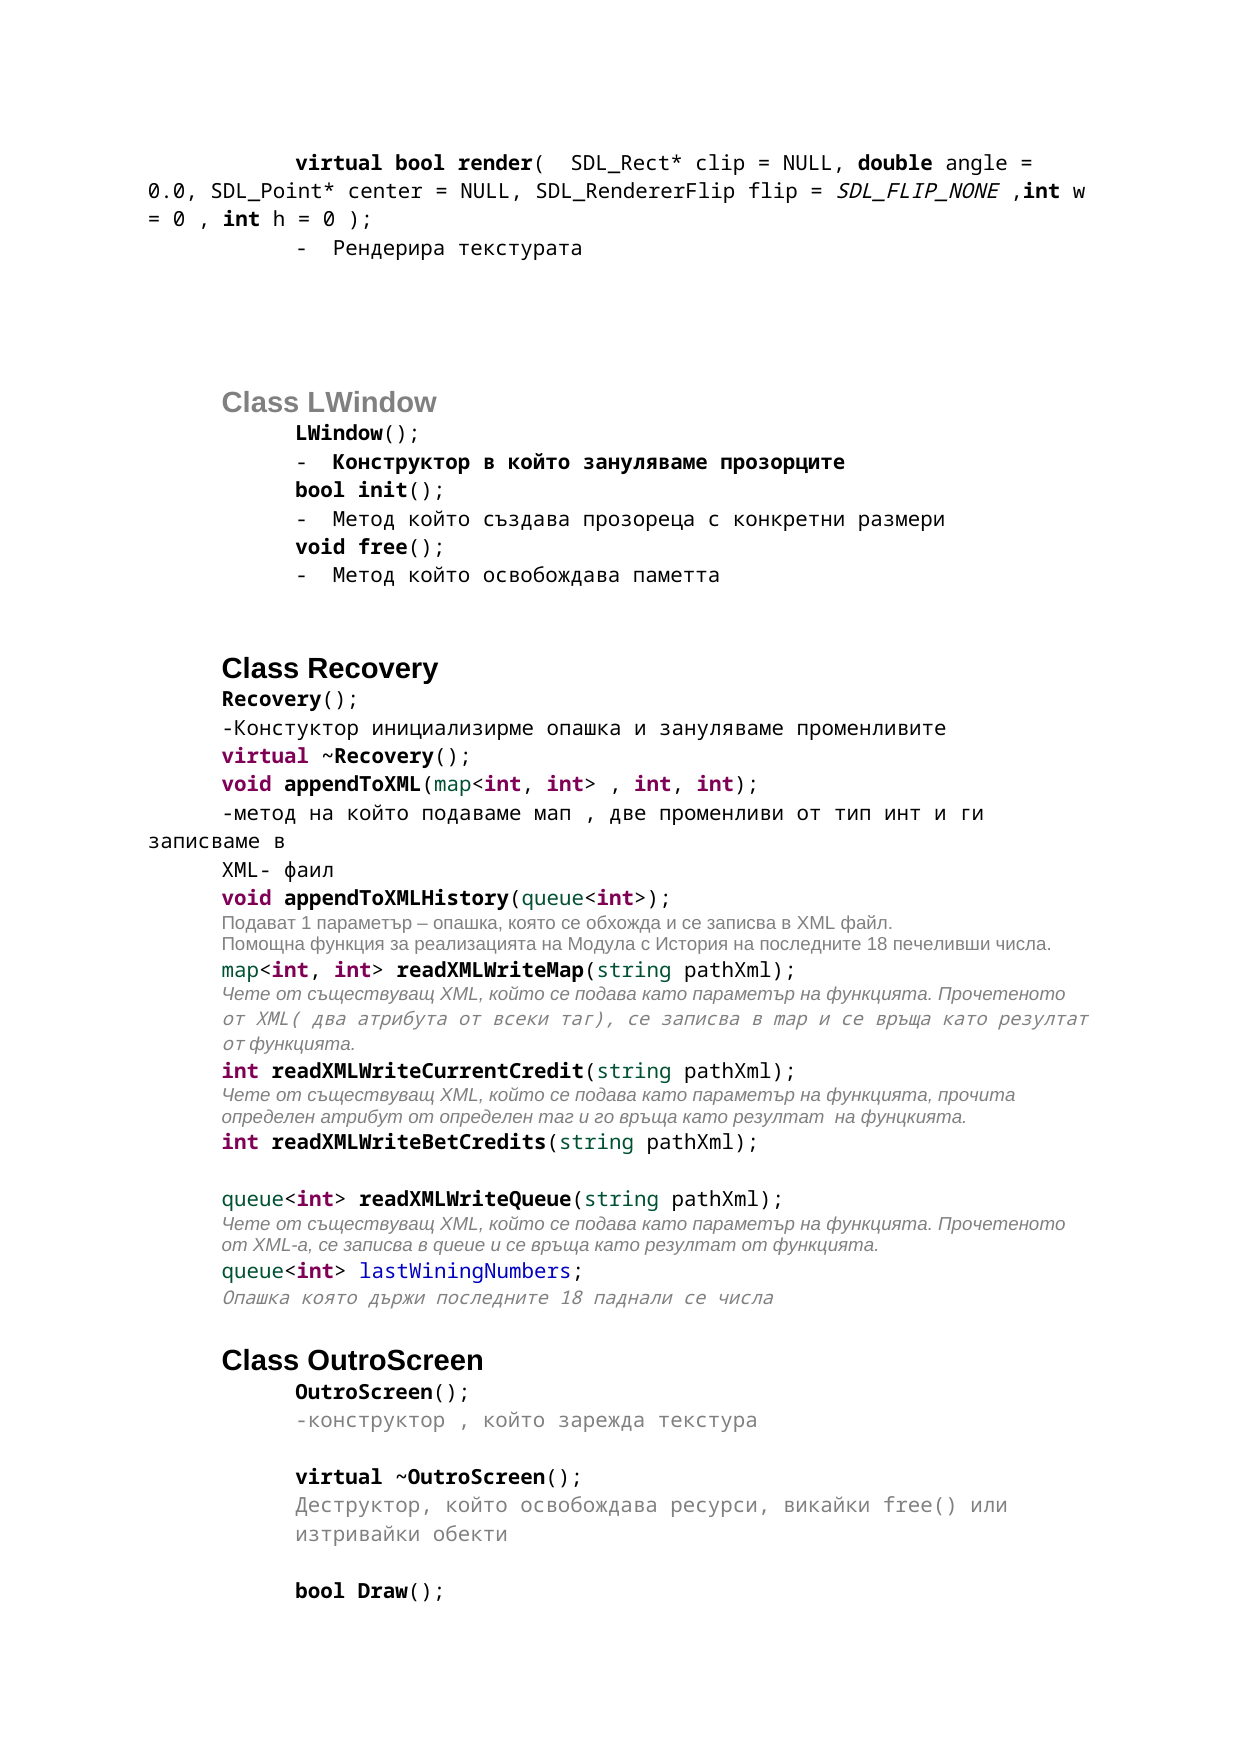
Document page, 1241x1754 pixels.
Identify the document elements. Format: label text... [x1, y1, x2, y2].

text Чете от съществуващ XML, който се подава като параметър на функцията. Прочетеното от XML( два атрибута от всеки таг), се записва в map и се връща като резултат от функцията. [221, 983, 1093, 1056]
text Опашка която държи последните 18 паднали се числа [148, 1284, 1093, 1310]
list Метод който освобождава паметта [295, 561, 1093, 589]
text OutroScreen(); [148, 1377, 1093, 1405]
text XML- фаил [148, 855, 1093, 883]
text -Констуктор инициализирме опашка и зануляваме променливите [148, 713, 1093, 741]
text int readXMLWriteCurrentCredit(string pathXml); [148, 1056, 1093, 1084]
text bool init(); [148, 475, 1093, 504]
text Помощна функция за реализацията на Модула с История на последните 18 печеливши числа. [148, 933, 1093, 955]
text Class OutroScreen [221, 1343, 1093, 1377]
text Recovery(); [148, 684, 1093, 713]
list Метод който създава прозореца с конкретни размери [295, 504, 1093, 532]
list Конструктор в който зануляваме прозорците [295, 447, 1093, 475]
text Чете от съществуващ XML, който се подава като параметър на функцията. Прочетеното от XML-a, се записва в queue и се връща като резултат от функцията. [221, 1213, 1093, 1256]
text bool Draw(); [148, 1576, 1093, 1604]
text Деструктор, който освобождава ресурси, викайки free() или изтривайки обекти [295, 1491, 1093, 1547]
text Подават 1 параметър – опашка, която се обхожда и се записва в XML файл. [148, 912, 1093, 933]
text queue<int> readXMLWriteQueue(string pathXml); [148, 1184, 1093, 1213]
list Рендерира текстурата [295, 233, 1093, 261]
text -конструктор , който зарежда текстура [221, 1405, 1093, 1434]
text Class LWindow [221, 385, 1093, 418]
text map<int, int> readXMLWriteMap(string pathXml); [148, 955, 1093, 983]
text void free(); [148, 532, 1093, 561]
text Class Recovery [221, 651, 1093, 684]
text LWindow(); [221, 418, 1093, 447]
text virtual ~Recovery(); [148, 741, 1093, 769]
text virtual bool render( SDL_Rect* clip = NULL, double angle = 0.0, SDL_Point* center = NULL, SDL_RendererFlip flip = SDL_FLIP_NONE ,int w = 0 , int h = 0 ); [148, 148, 1093, 233]
text int readXMLWriteBetCredits(string pathXml); [148, 1127, 1093, 1156]
text virtual ~OutroScreen(); [221, 1462, 1093, 1491]
text void appendToXMLHistory(queue<int>); [148, 883, 1093, 912]
text queue<int> lastWiningNumbers; [148, 1256, 1093, 1284]
text void appendToXML(map<int, int> , int, int); [148, 769, 1093, 798]
text -метод на който подаваме мап , две променливи от тип инт и ги записваме в [148, 798, 1093, 855]
text Чете от съществуващ XML, който се подава като параметър на функцията, прочита определен атрибут от определен таг и го връща като резултат на фунцкията. [221, 1084, 1093, 1127]
